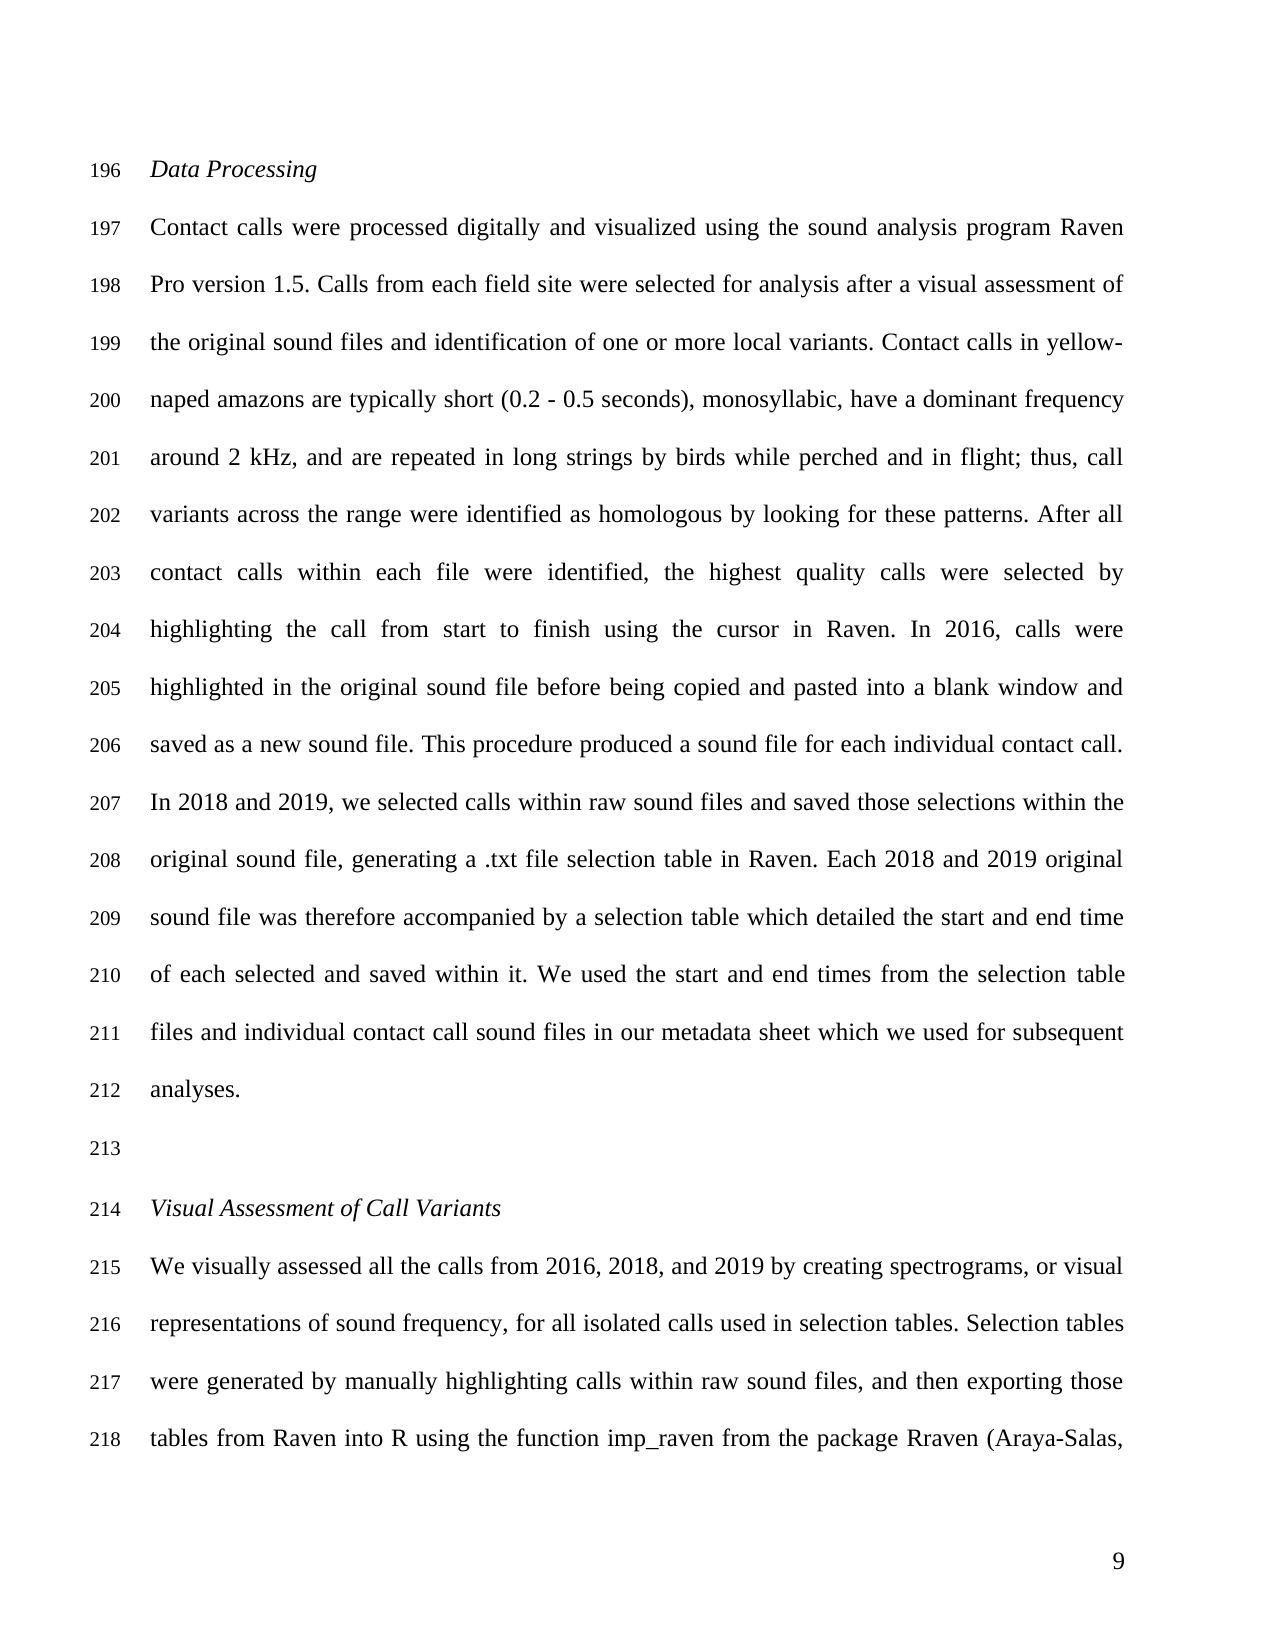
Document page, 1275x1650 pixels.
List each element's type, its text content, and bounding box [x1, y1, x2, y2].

subtitle Data Processing [150, 154, 1125, 183]
subtitle Visual Assessment of Call Variants [150, 1193, 1125, 1222]
text Contact calls were processed digitally and visualized using the sound analysis program Raven Pro version 1.5. Calls from each field site were selected for analysis after a visual assessment of the original sound files and identification of one or more local variants. Contact calls in yellow-naped amazons are typically short (0.2 - 0.5 seconds), monosyllabic, have a dominant frequency around 2 kHz, and are repeated in long strings by birds while perched and in flight; thus, call variants across the range were identified as homologous by looking for these patterns. After all contact calls within each file were identified, the highest quality calls were selected by highlighting the call from start to finish using the cursor in Raven. In 2016, calls were highlighted in the original sound file before being copied and pasted into a blank window and saved as a new sound file. This procedure produced a sound file for each individual contact call. In 2018 and 2019, we selected calls within raw sound files and saved those selections within the original sound file, generating a .txt file selection table in Raven. Each 2018 and 2019 original sound file was therefore accompanied by a selection table which detailed the start and end time of each selected and saved within it. We used the start and end times from the selection table files and individual contact call sound files in our metadata sheet which we used for subsequent analyses. [150, 212, 1125, 1103]
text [150, 1251, 1125, 1452]
